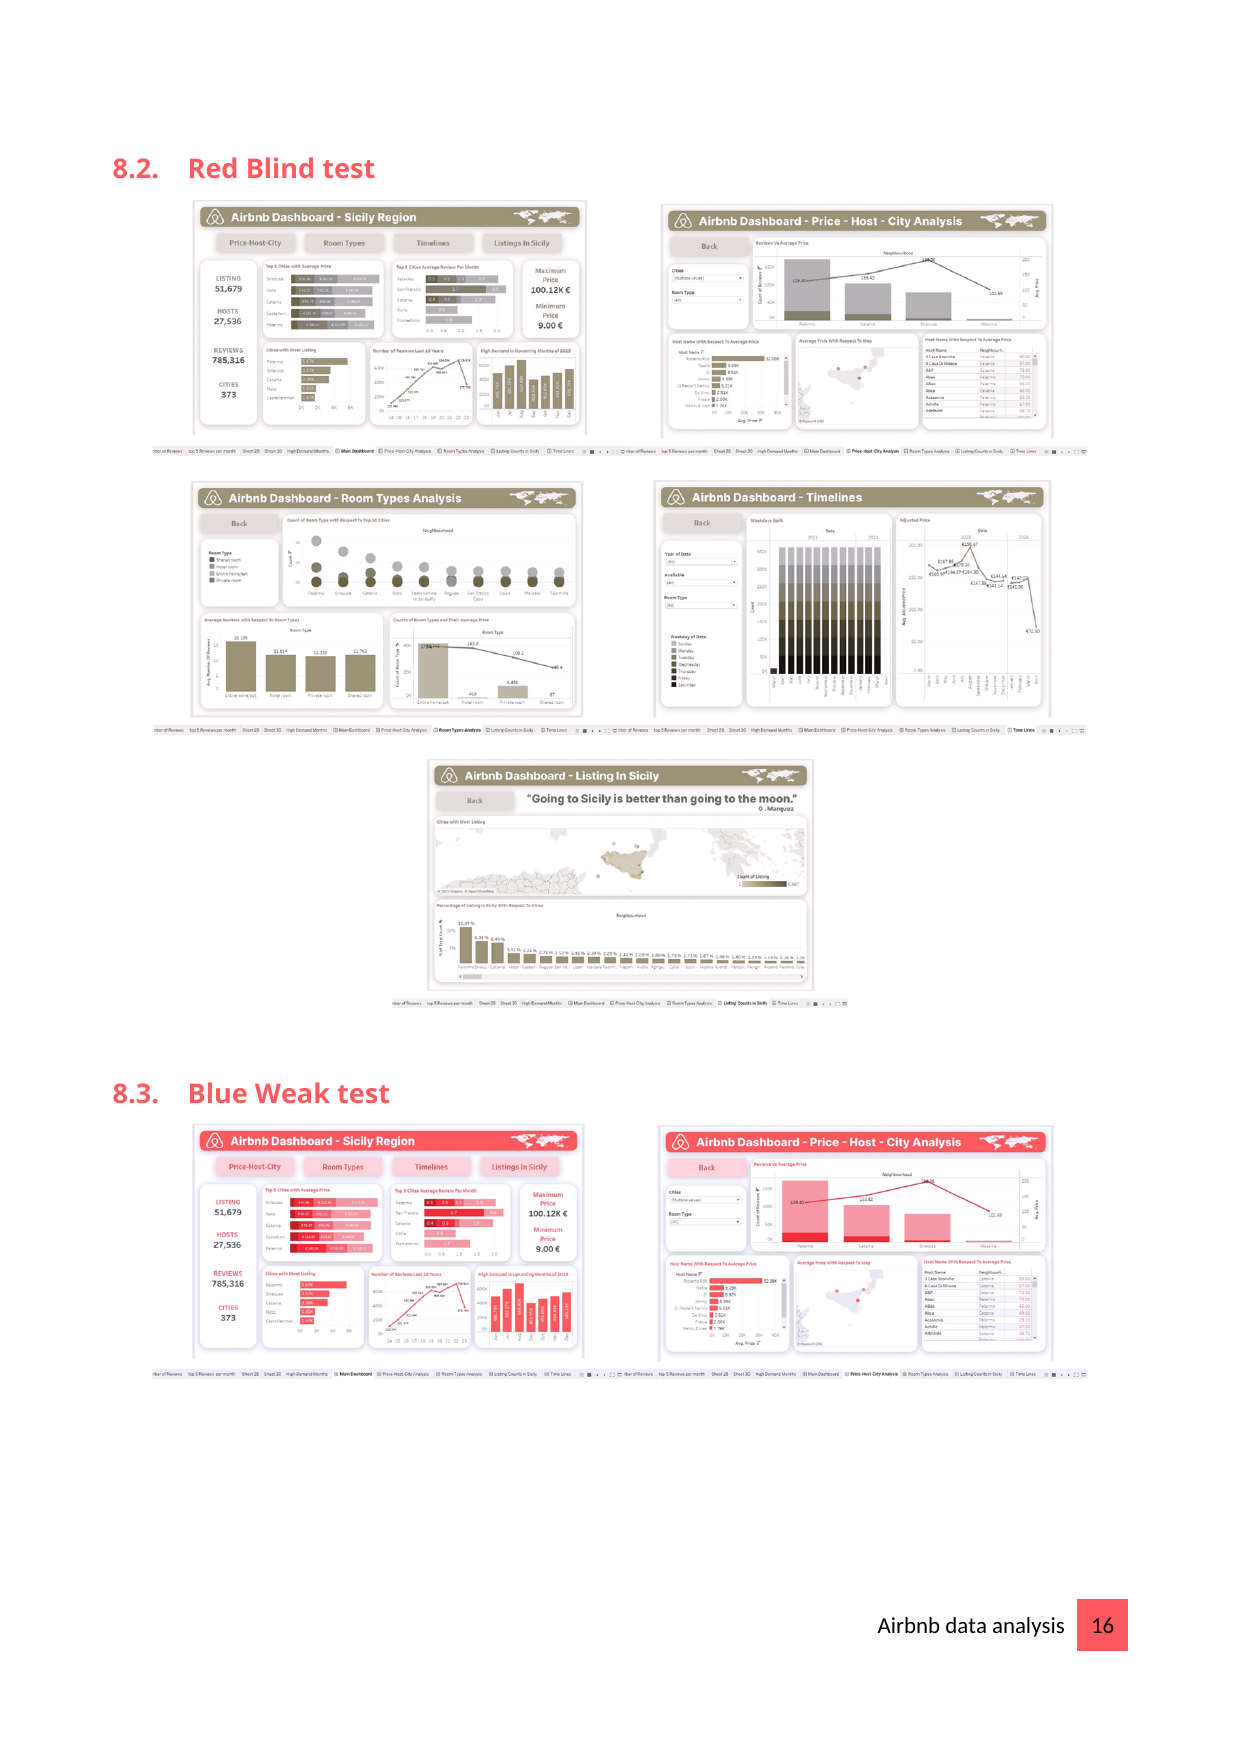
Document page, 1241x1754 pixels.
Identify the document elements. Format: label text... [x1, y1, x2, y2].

picture [152, 189, 1088, 456]
picture [152, 1113, 1088, 1379]
subtitle Blue Weak test [112, 1074, 1128, 1111]
picture [154, 472, 1086, 735]
subtitle Red Blind test [112, 150, 1128, 187]
picture [392, 751, 848, 1008]
